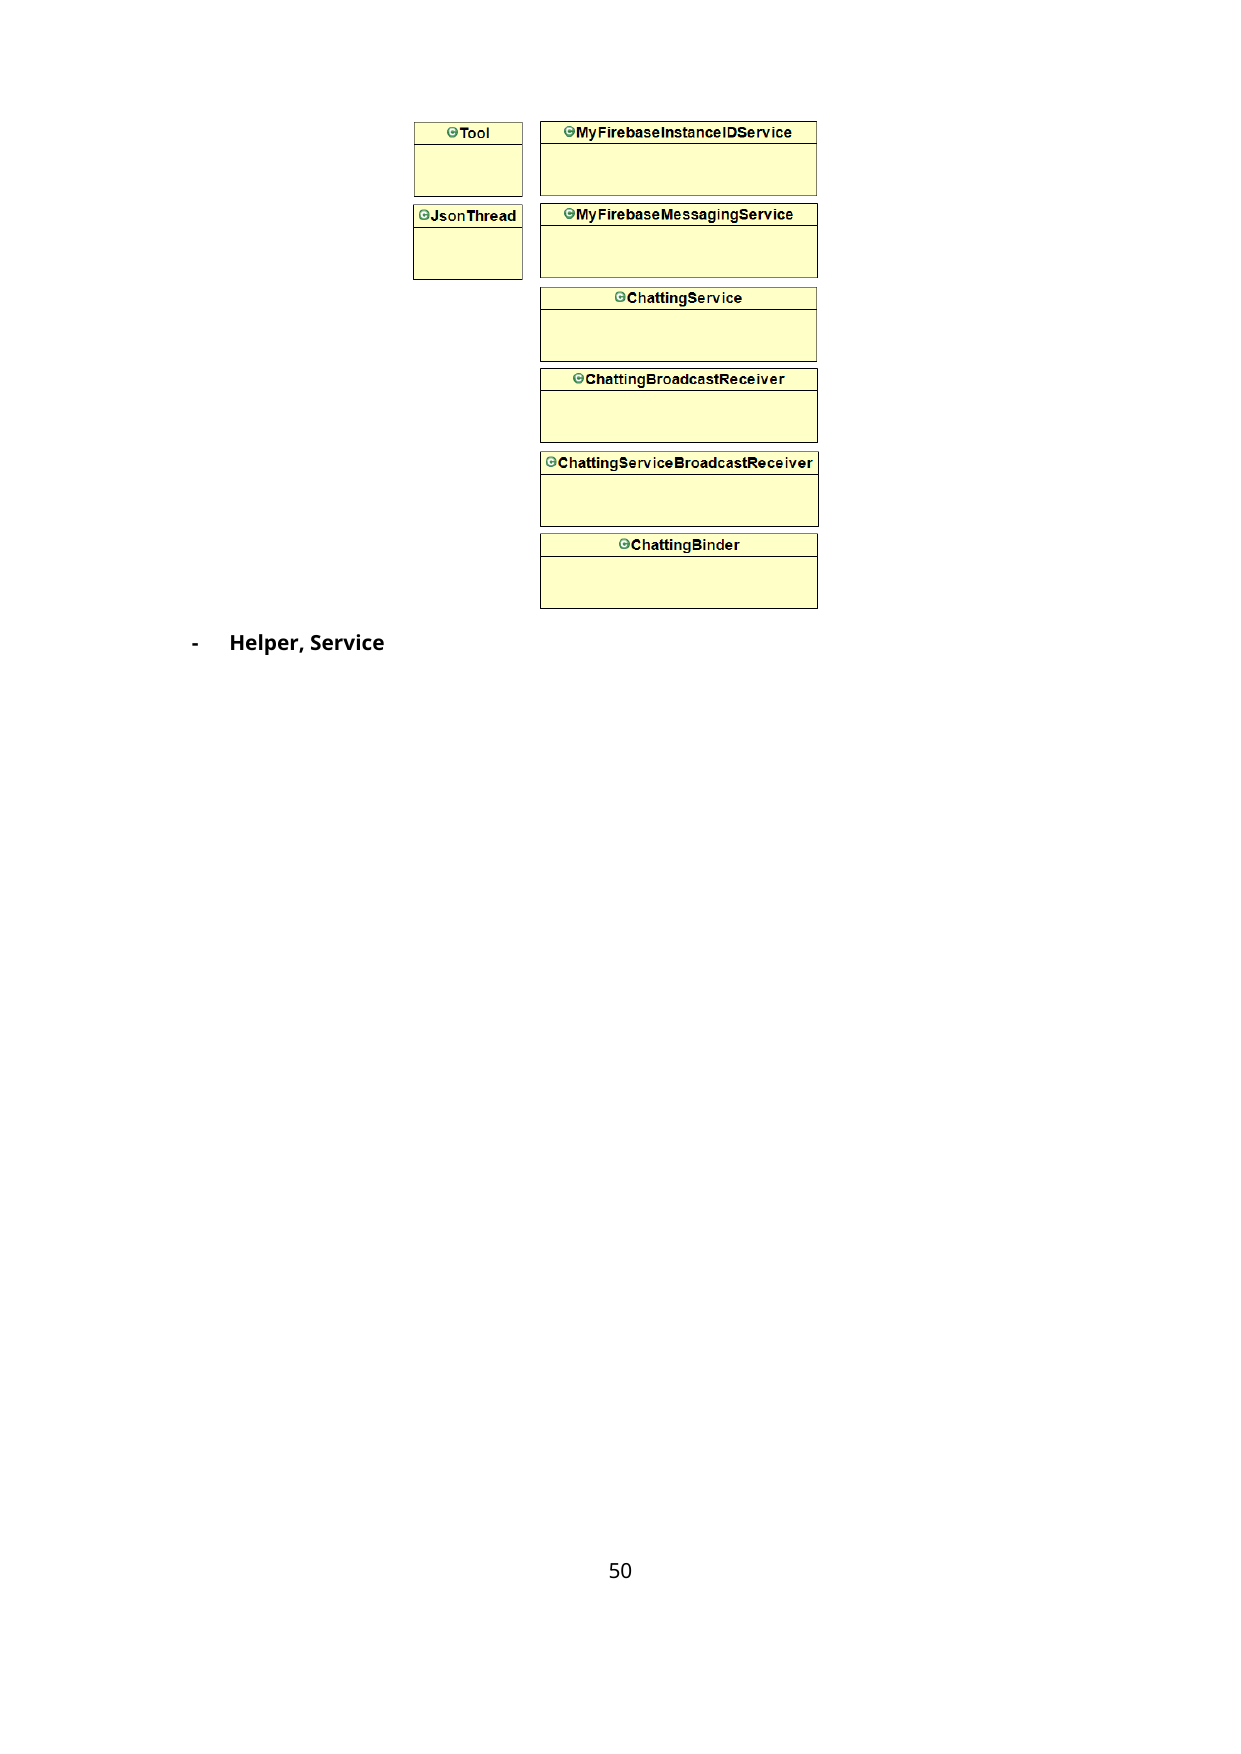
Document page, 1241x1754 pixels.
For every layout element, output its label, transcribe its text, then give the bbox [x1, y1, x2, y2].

picture [411, 118, 821, 611]
